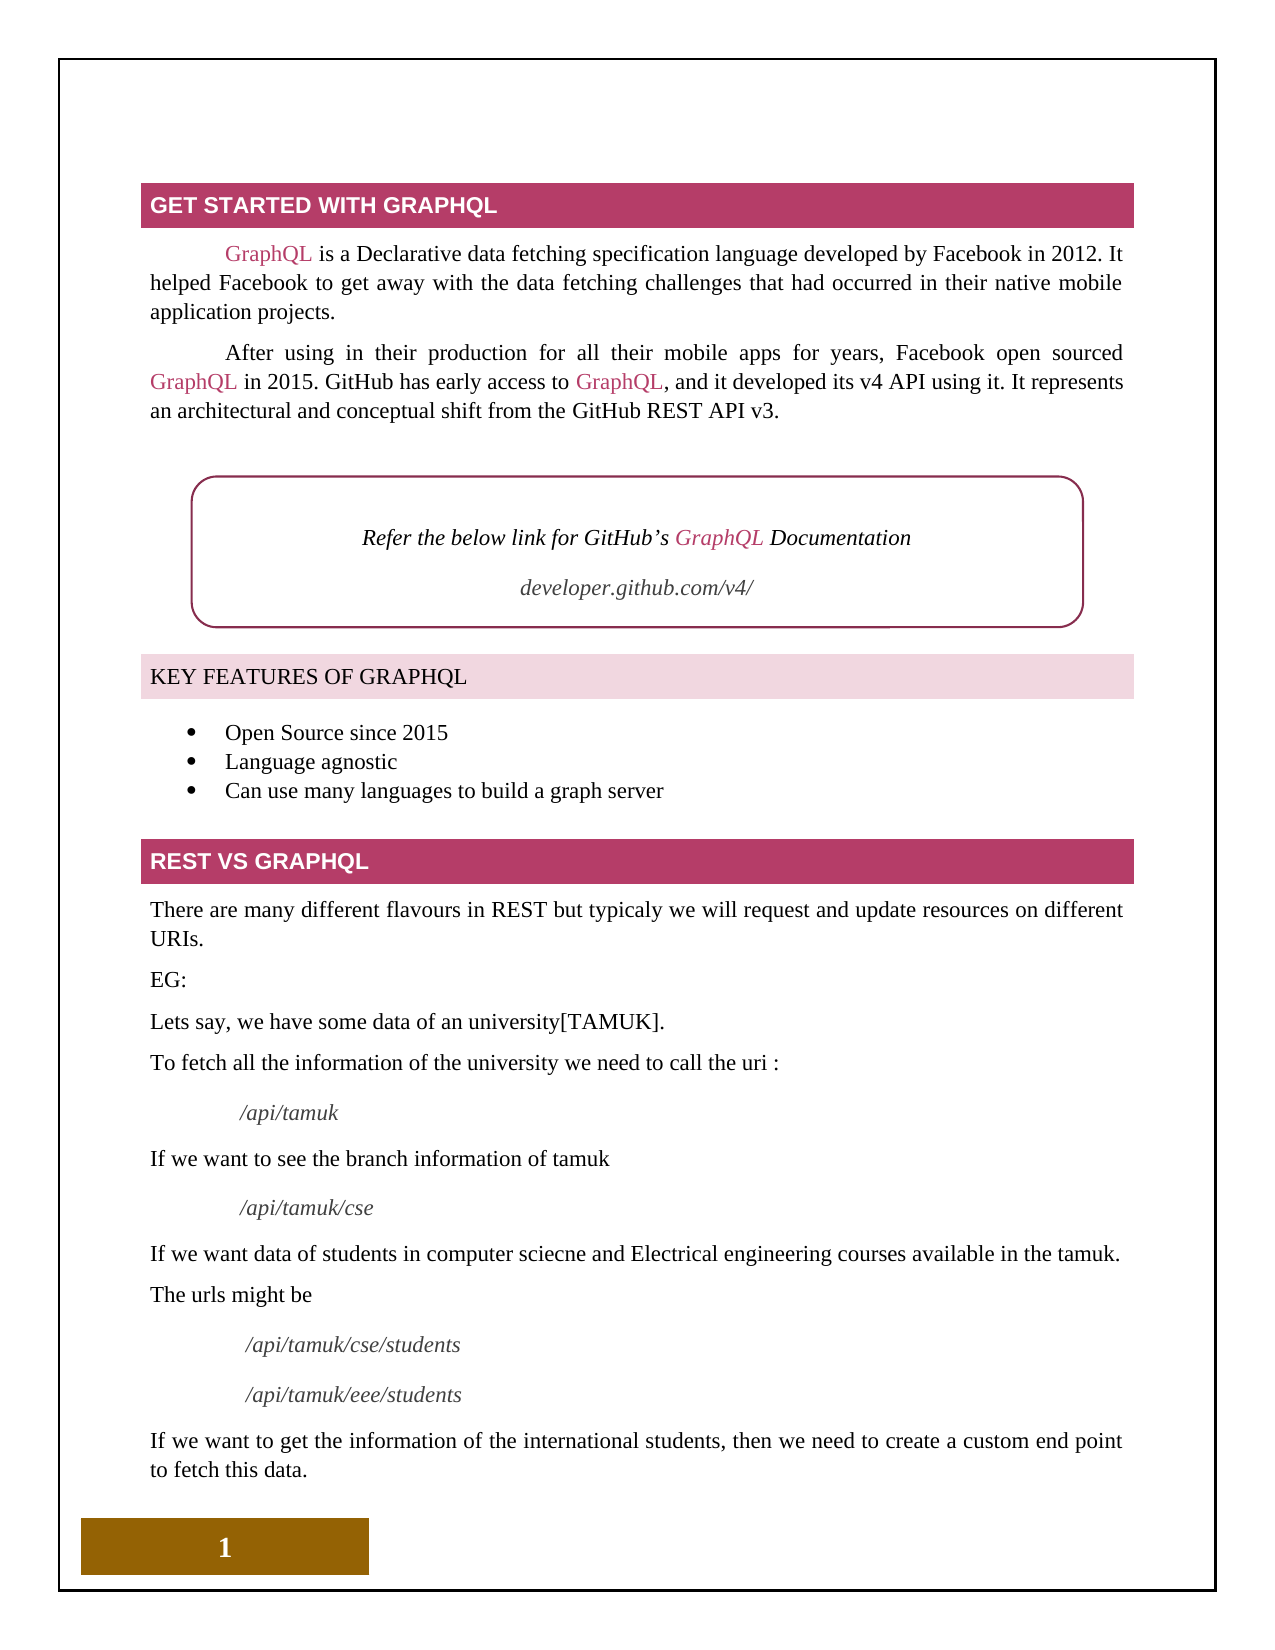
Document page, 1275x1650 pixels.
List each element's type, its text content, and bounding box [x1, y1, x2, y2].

text EG: [150, 966, 1125, 993]
text /api/tamuk/cse/students [240, 1331, 1035, 1358]
text If we want data of students in computer sciecne and Electrical engineering courses available in the tamuk. [150, 1240, 1125, 1266]
text After using in their production for all their mobile apps for years, Facebook open sourced GraphQL in 2015. GitHub has early access to GraphQL, and it developed its v4 API using it. It represents an architectural and conceptual shift from the GitHub REST API v3. [150, 339, 1125, 423]
text To fetch all the information of the university we need to call the uri : [150, 1049, 1125, 1076]
text There are many different flavours in REST but typicaly we will request and update resources on different URIs. [150, 896, 1125, 951]
text If we want to see the branch information of tamuk [150, 1145, 1125, 1171]
text Lets say, we have some data of an university[TAMUK]. [150, 1008, 1125, 1034]
subtitle Get started with graphql [142, 184, 1133, 227]
text The urls might be [150, 1282, 1125, 1308]
list Open Source since 2015 [187, 719, 1125, 746]
list Language agnostic [187, 748, 1125, 774]
subtitle REST VS GRAPHQL [142, 840, 1133, 883]
list Can use many languages to build a graph server [187, 777, 1125, 803]
text /api/tamuk [240, 1099, 1035, 1125]
text If we want to get the information of the international students, then we need to create a custom end point to fetch this data. [150, 1427, 1125, 1482]
text GraphQL is a Declarative data fetching specification language developed by Facebook in 2012. It helped Facebook to get away with the data fetching challenges that had occurred in their native mobile application projects. [150, 240, 1125, 324]
text /api/tamuk/eee/students [240, 1381, 1035, 1407]
text /api/tamuk/cse [240, 1194, 1035, 1221]
subtitle key Features of GraphQL [142, 655, 1133, 698]
